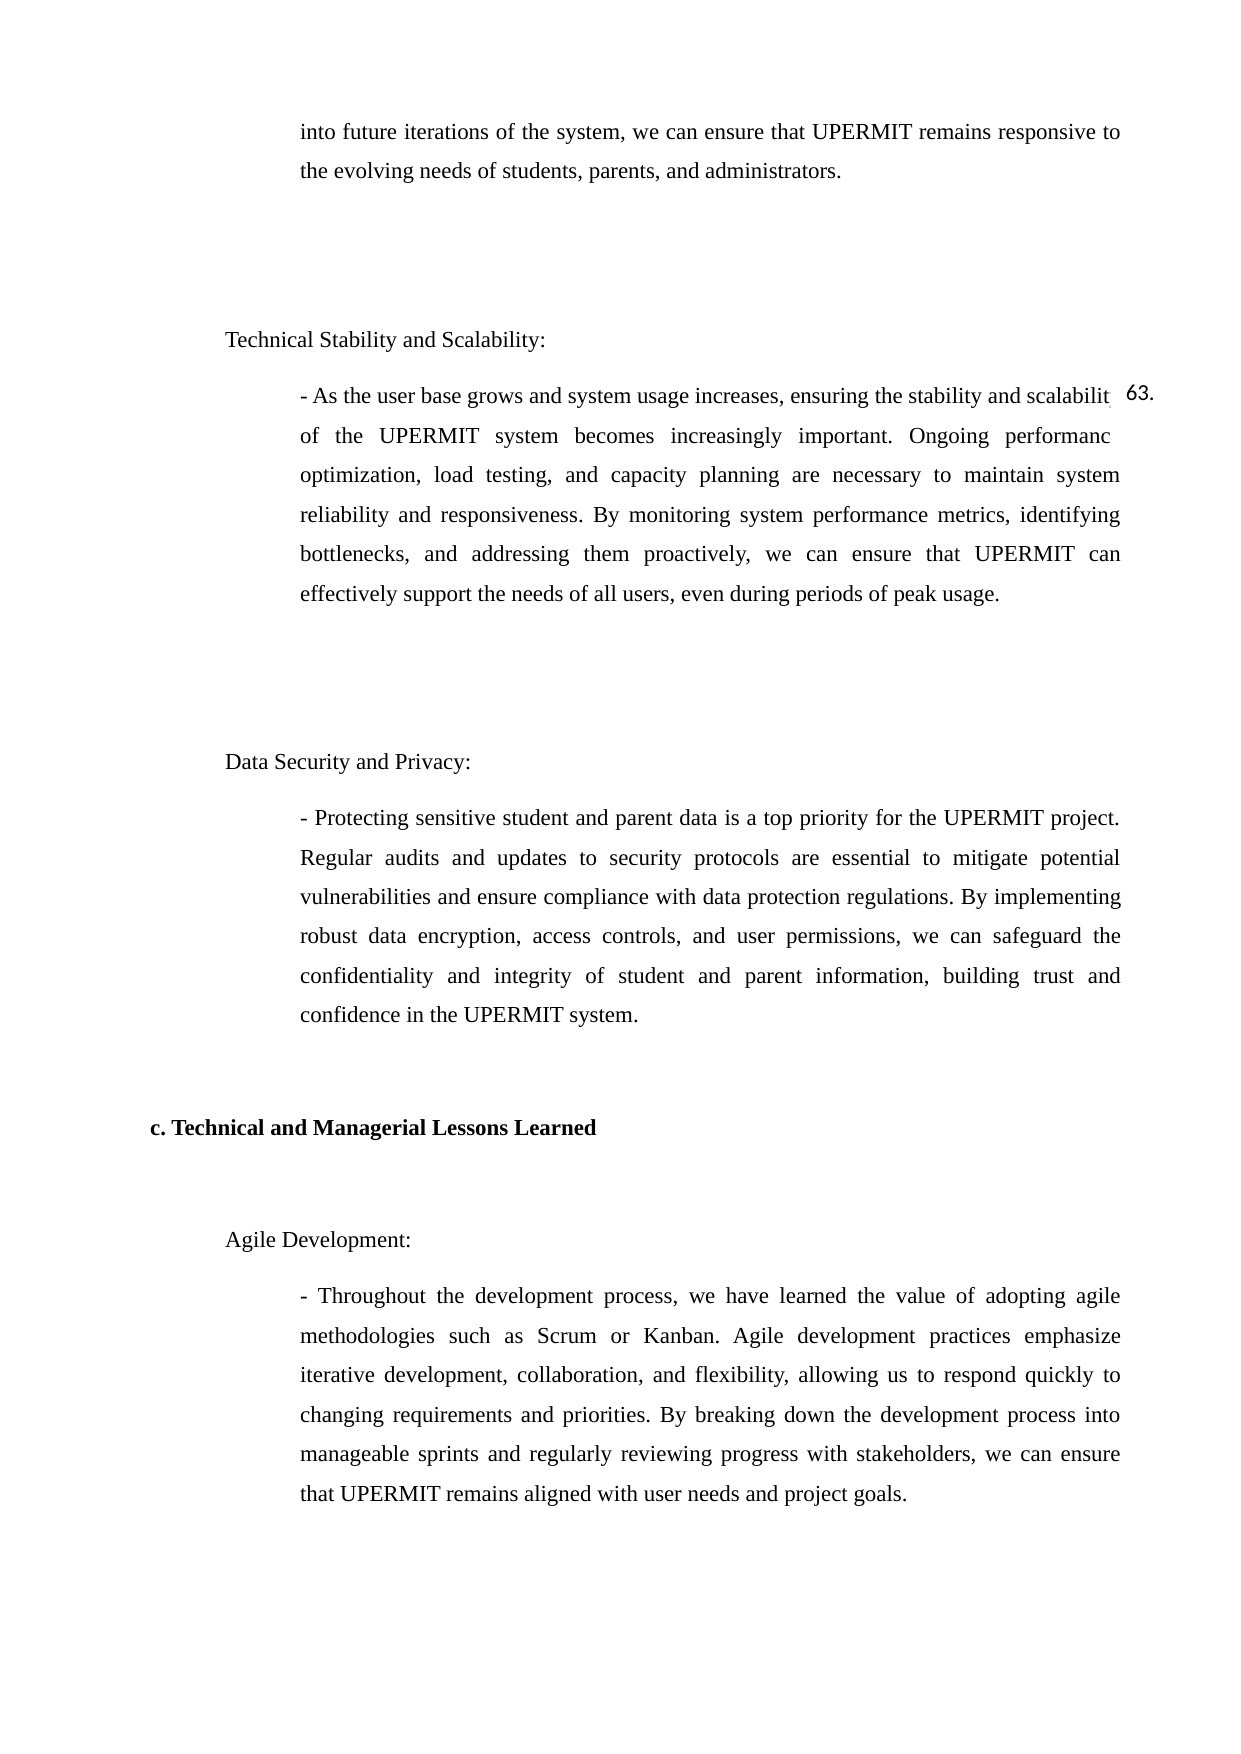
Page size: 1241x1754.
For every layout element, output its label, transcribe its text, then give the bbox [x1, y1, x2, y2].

text Technical Stability and Scalability: [150, 326, 1122, 352]
text c. Technical and Managerial Lessons Learned [150, 1114, 1122, 1140]
text - Protecting sensitive student and parent data is a top priority for the UPERMIT project. Regular audits and updates to security protocols are essential to mitigate potential vulnerabilities and ensure compliance with data protection regulations. By implementing robust data encryption, access controls, and user permissions, we can safeguard the confidentiality and integrity of student and parent information, building trust and confidence in the UPERMIT system. [300, 804, 1122, 1028]
text - Throughout the development process, we have learned the value of adopting agile methodologies such as Scrum or Kanban. Agile development practices emphasize iterative development, collaboration, and flexibility, allowing us to respond quickly to changing requirements and priorities. By breaking down the development process into manageable sprints and regularly reviewing progress with stakeholders, we can ensure that UPERMIT remains aligned with user needs and project goals. [300, 1282, 1122, 1506]
text Agile Development: [150, 1226, 1122, 1252]
text Data Security and Privacy: [225, 748, 1122, 774]
text - As the user base grows and system usage increases, ensuring the stability and scalability of the UPERMIT system becomes increasingly important. Ongoing performance optimization, load testing, and capacity planning are necessary to maintain system reliability and responsiveness. By monitoring system performance metrics, identifying bottlenecks, and addressing them proactively, we can ensure that UPERMIT can effectively support the needs of all users, even during periods of peak usage. [300, 382, 1122, 606]
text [300, 118, 1122, 184]
